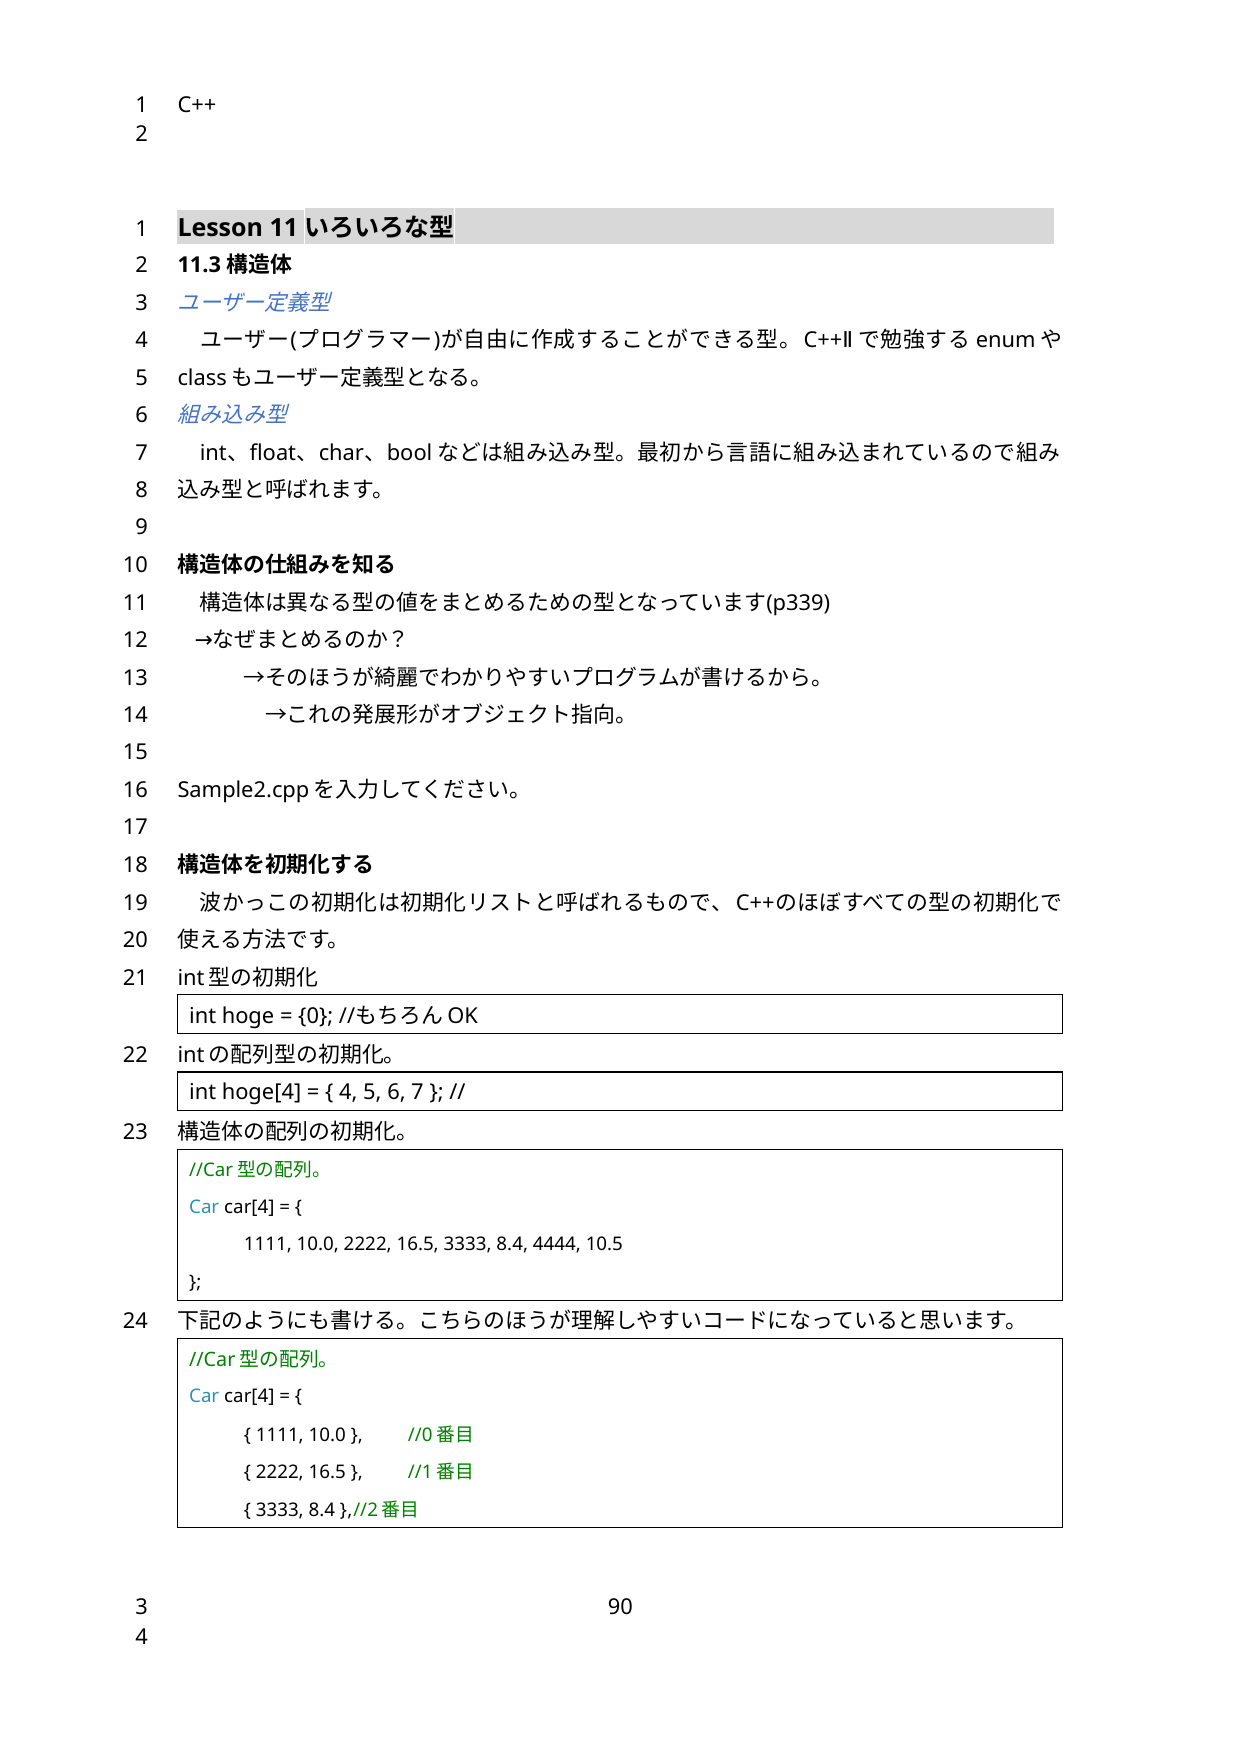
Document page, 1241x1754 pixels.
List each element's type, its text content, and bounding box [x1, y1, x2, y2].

text ユーザー定義型 [177, 282, 1063, 319]
text 構造体を初期化する [177, 844, 1063, 882]
table_header int hoge[4] = { 4, 5, 6, 7 }; // [178, 1073, 1062, 1110]
text int、float、char、boolなどは組み込み型。最初から言語に組み込まれているので組み込み型と呼ばれます。 [177, 432, 1063, 507]
text →そのほうが綺麗でわかりやすいプログラムが書けるから。 [177, 657, 1063, 694]
text 構造体の仕組みを知る [177, 544, 1063, 582]
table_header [178, 1339, 1062, 1527]
text →なぜまとめるのか？ [177, 619, 1063, 657]
table_header int hoge = {0}; //もちろんOK [178, 995, 1062, 1033]
subtitle 11.3 構造体 [177, 244, 1063, 282]
text →これの発展形がオブジェクト指向。 [177, 694, 1063, 732]
text int型の初期化 [177, 957, 1063, 994]
subtitle Lesson 11 いろいろな型 [177, 207, 1063, 244]
text intの配列型の初期化。 [177, 1034, 1063, 1071]
text 下記のようにも書ける。こちらのほうが理解しやすいコードになっていると思います。 [177, 1301, 1063, 1338]
text 波かっこの初期化は初期化リストと呼ばれるもので、C++のほぼすべての型の初期化で使える方法です。 [177, 882, 1063, 957]
text Sample2.cppを入力してください。 [177, 769, 1063, 807]
text 構造体は異なる型の値をまとめるための型となっています(p339) [177, 582, 1063, 619]
text ユーザー(プログラマー)が自由に作成することができる型。C++Ⅱで勉強するenumやclassもユーザー定義型となる。 [177, 319, 1063, 394]
text 構造体の配列の初期化。 [177, 1111, 1063, 1148]
text 組み込み型 [177, 394, 1063, 432]
table_header //Car型の配列。 Car car[4] = { 1111, 10.0, 2222, 16.5, 3333, 8.4, 4444, 10.5 }; [178, 1150, 1062, 1299]
